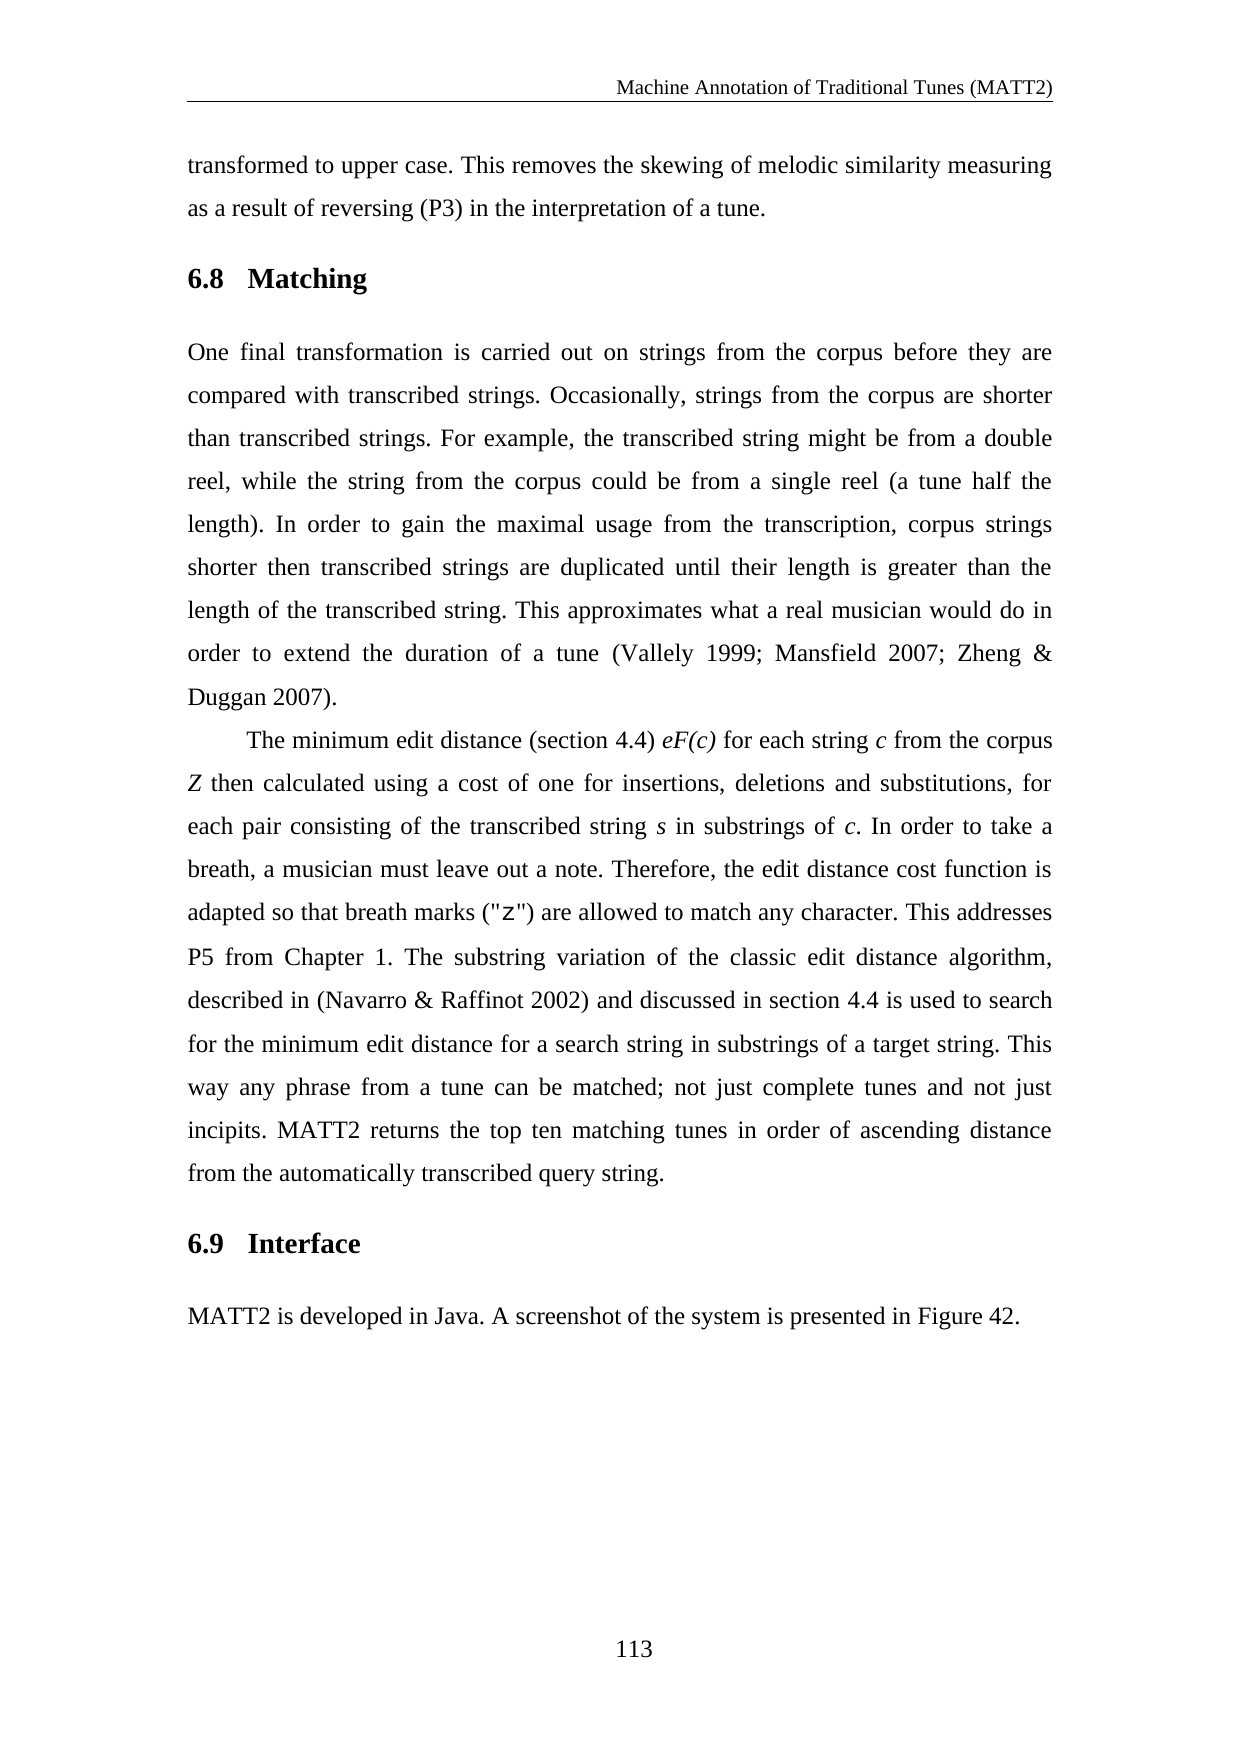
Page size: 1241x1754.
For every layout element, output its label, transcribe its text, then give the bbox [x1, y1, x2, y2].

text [187, 150, 1053, 222]
text One final transformation is carried out on strings from the corpus before they are compared with transcribed strings. Occasionally, strings from the corpus are shorter than transcribed strings. For example, the transcribed string might be from a double reel, while the string from the corpus could be from a single reel (a tune half the length). In order to gain the maximal usage from the transcription, corpus strings shorter then transcribed strings are duplicated until their length is greater than the length of the transcribed string. This approximates what a real musician would do in order to extend the duration of a tune (Vallely 1999; Mansfield 2007; Zheng & Duggan 2007). [187, 337, 1053, 710]
text The minimum edit distance (section 4.4) eF(c) for each string c from the corpus Z then calculated using a cost of one for insertions, deletions and substitutions, for each pair consisting of the transcribed string s in substrings of c. In order to take a breath, a musician must leave out a note. Therefore, the edit distance cost function is adapted so that breath marks ("z") are allowed to match any character. This addresses P5 from Chapter 1. The substring variation of the classic edit distance algorithm, described in (Navarro & Raffinot 2002) and discussed in section 4.4 is used to search for the minimum edit distance for a search string in substrings of a target string. This way any phrase from a tune can be matched; not just complete tunes and not just incipits. MATT2 returns the top ten matching tunes in order of ascending distance from the automatically transcribed query string. [187, 725, 1053, 1187]
subtitle Matching [187, 261, 1053, 295]
subtitle Interface [187, 1226, 1053, 1260]
